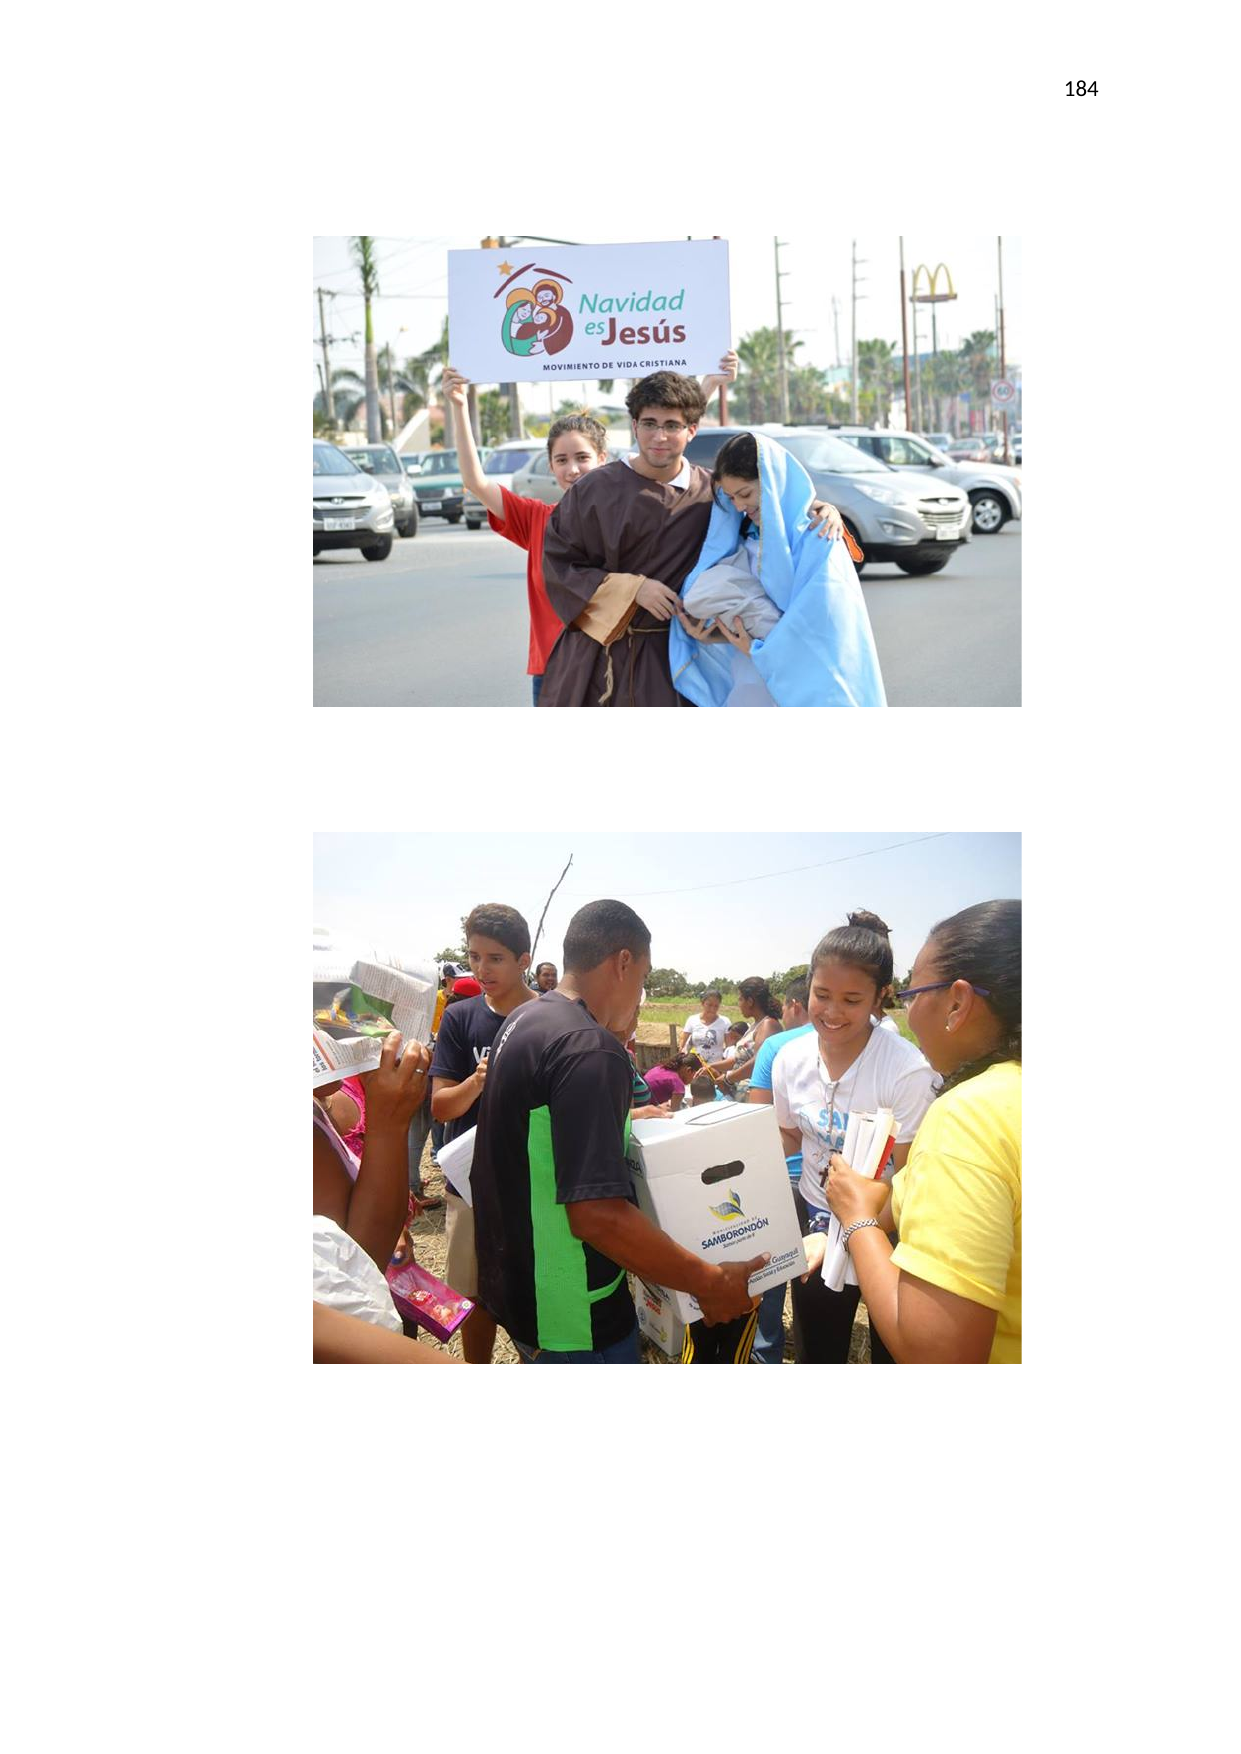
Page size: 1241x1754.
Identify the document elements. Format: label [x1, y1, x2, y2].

picture [313, 832, 1022, 1364]
picture [313, 236, 1022, 707]
